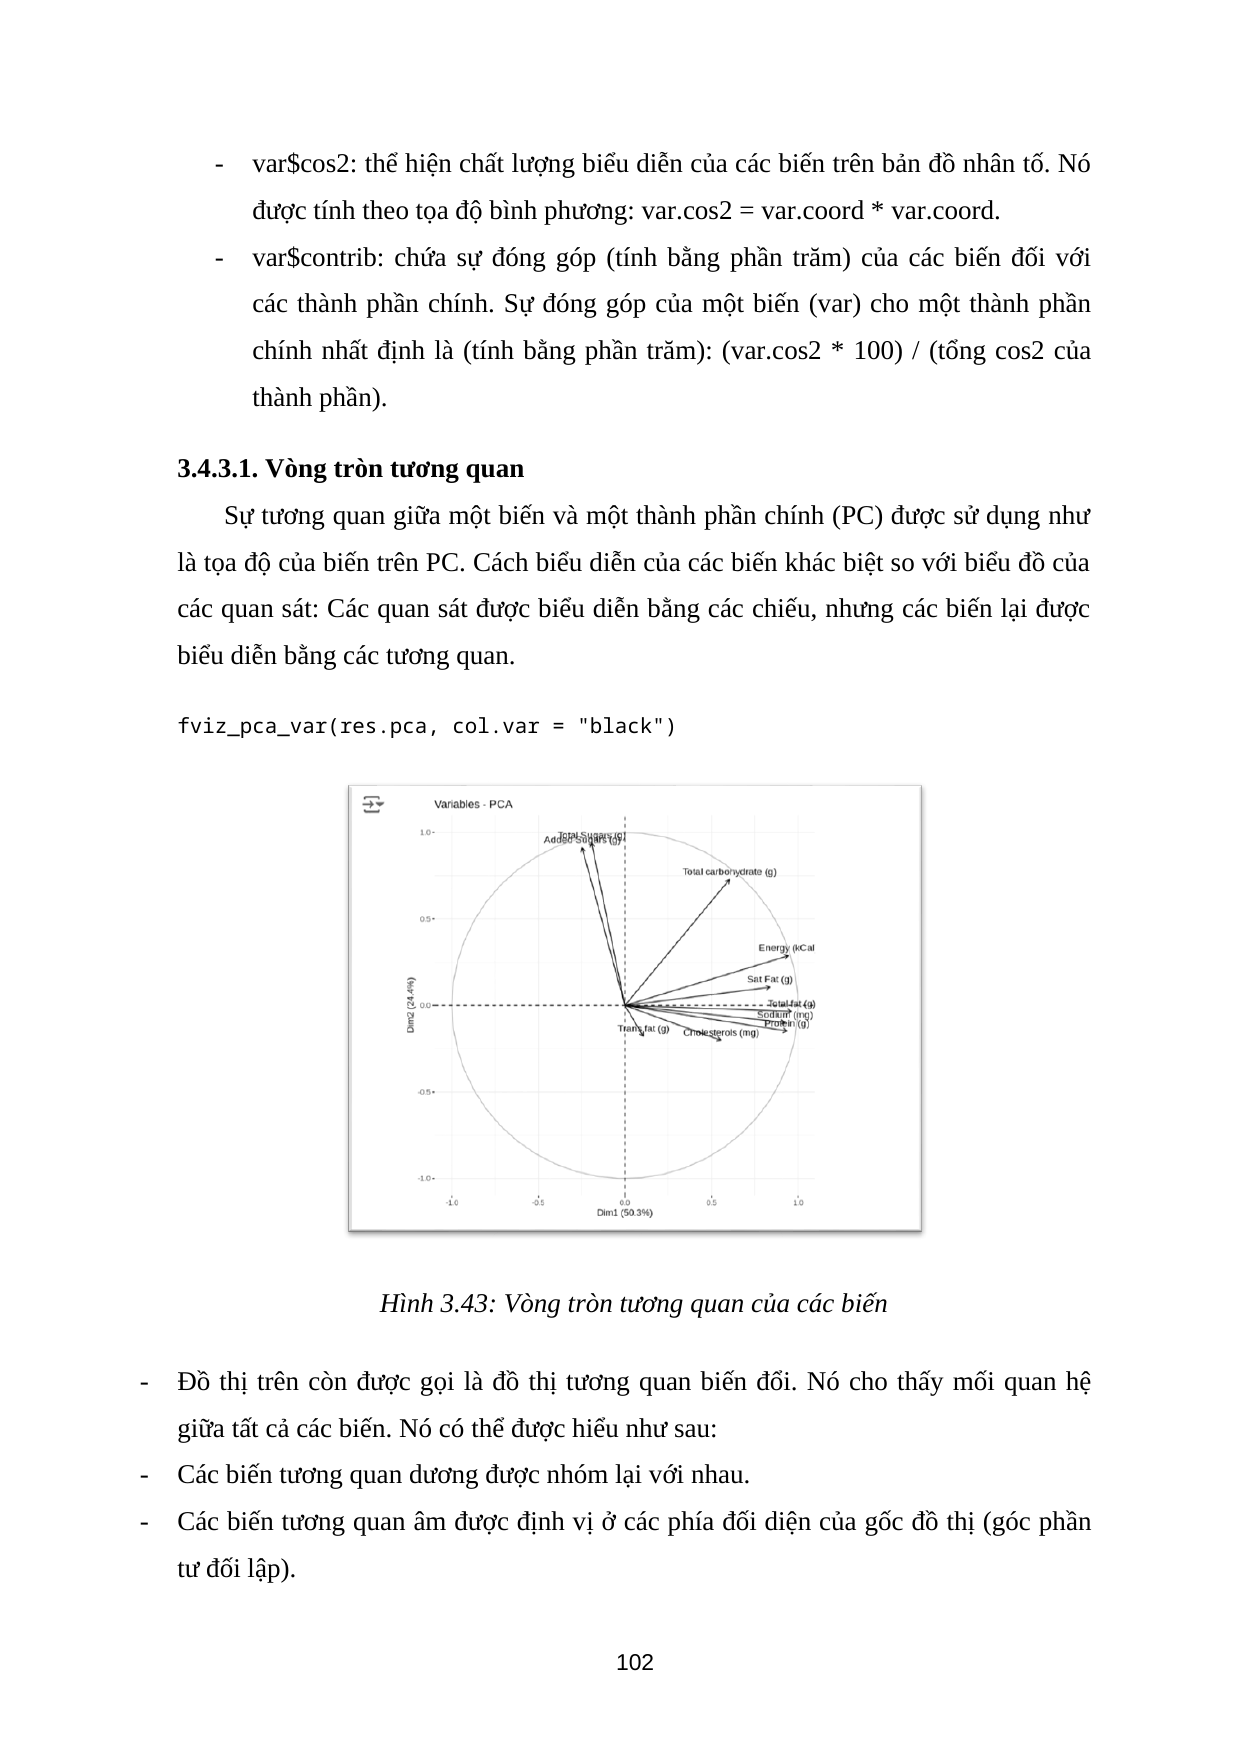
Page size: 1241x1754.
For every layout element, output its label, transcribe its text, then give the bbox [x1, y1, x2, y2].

list var$contrib: chứa sự đóng góp (tính bằng phần trăm) của các biến đối với các thành phần chính. Sự đóng góp của một biến (var) cho một thành phần chính nhất định là (tính bằng phần trăm): (var.cos2 * 100) / (tổng cos2 của thành phần). [214, 241, 1093, 412]
text fviz_pca_var(res.pca, col.var = "black") [177, 711, 1093, 739]
list var$cos2: thể hiện chất lượng biểu diễn của các biến trên bản đồ nhân tố. Nó được tính theo tọa độ bình phương: var.cos2 = var.coord * var.coord. [214, 148, 1093, 225]
list Các biến tương quan âm được định vị ở các phía đối diện của gốc đồ thị (góc phần tư đối lập). [139, 1505, 1093, 1583]
text 3.4.3.1. Vòng tròn tương quan [177, 453, 1093, 484]
list Đồ thị trên còn được gọi là đồ thị tương quan biến đổi. Nó cho thấy mối quan hệ giữa tất cả các biến. Nó có thể được hiểu như sau: [139, 1365, 1093, 1443]
text Sự tương quan giữa một biến và một thành phần chính (PC) được sử dụng như là tọa độ của biến trên PC. Cách biểu diễn của các biến khác biệt so với biểu đồ của các quan sát: Các quan sát được biểu diễn bằng các chiếu, nhưng các biến lại được biểu diễn bằng các tương quan. [177, 499, 1093, 670]
text Hình 3.43: Vòng tròn tương quan của các biến [177, 1287, 1093, 1318]
picture [339, 778, 930, 1243]
list Các biến tương quan dương được nhóm lại với nhau. [139, 1458, 1093, 1489]
